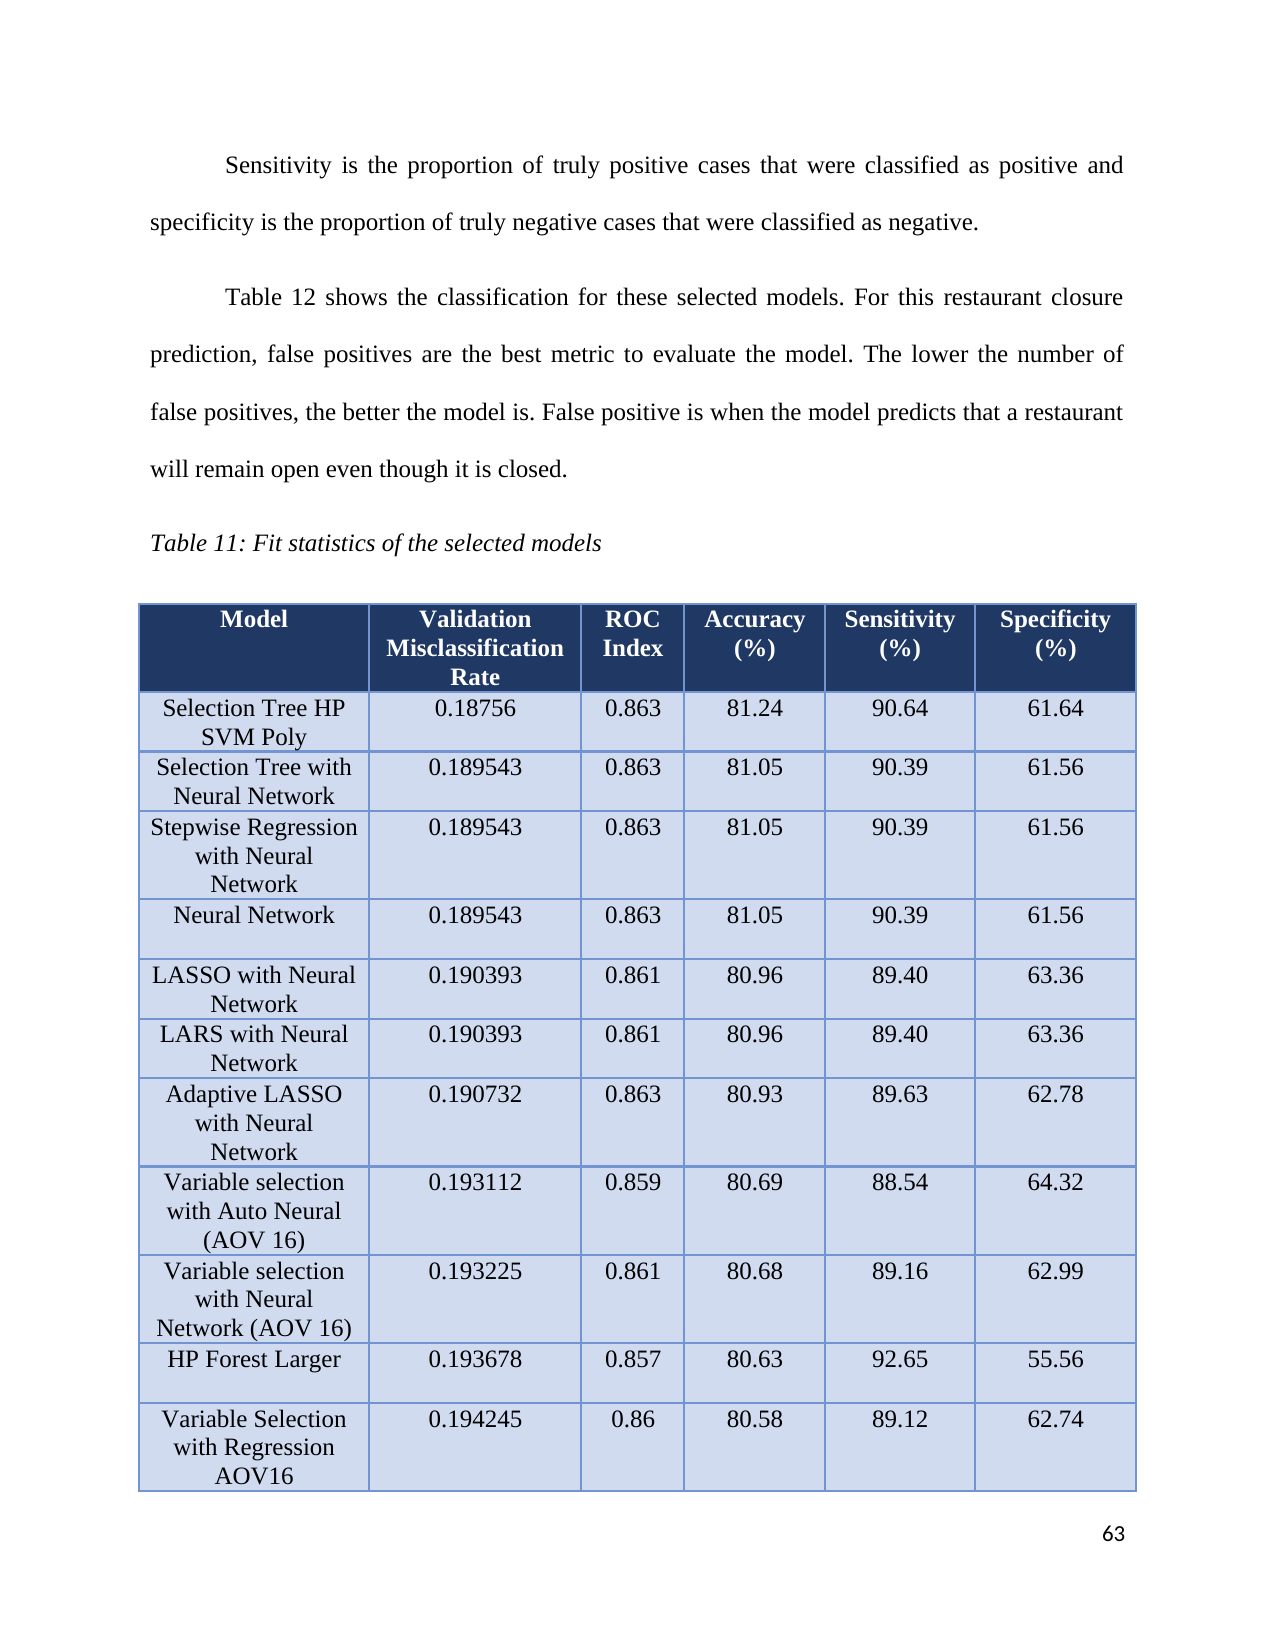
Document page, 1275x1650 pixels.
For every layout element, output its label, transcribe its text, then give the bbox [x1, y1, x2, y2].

table_cell 81.05 [685, 753, 824, 810]
table_cell 80.69 [685, 1168, 824, 1254]
table_cell 89.40 [826, 1020, 974, 1077]
table_header Validation Misclassification Rate [370, 605, 580, 691]
table_cell 89.63 [826, 1079, 974, 1165]
table_cell Selection Tree with Neural Network [140, 753, 368, 810]
table_cell 0.863 [582, 900, 683, 958]
table_cell 0.193112 [370, 1168, 580, 1254]
table_header Accuracy (%) [685, 605, 824, 691]
table_cell LARS with Neural Network [140, 1020, 368, 1077]
table_cell 0.863 [582, 693, 683, 750]
table_cell Variable selection with Neural Network (AOV 16) [140, 1256, 368, 1342]
table_cell 90.64 [826, 693, 974, 750]
table_cell 80.68 [685, 1256, 824, 1342]
table_cell Variable Selection with Regression AOV16 [140, 1404, 368, 1490]
table_cell 89.12 [826, 1404, 974, 1490]
table_cell 64.32 [976, 1168, 1135, 1254]
table_header ROC Index [582, 605, 683, 691]
table_cell 0.861 [582, 1256, 683, 1342]
table_cell 0.189543 [370, 812, 580, 898]
table_cell 90.39 [826, 753, 974, 810]
table_cell HP Forest Larger [140, 1344, 368, 1402]
table_cell 0.190732 [370, 1079, 580, 1165]
table_cell 81.05 [685, 812, 824, 898]
table_cell 90.39 [826, 812, 974, 898]
table_cell 90.39 [826, 900, 974, 958]
table_cell 0.194245 [370, 1404, 580, 1490]
table_cell Stepwise Regression with Neural Network [140, 812, 368, 898]
table_cell 61.56 [976, 753, 1135, 810]
table_cell LASSO with Neural Network [140, 960, 368, 1017]
table_cell 0.193225 [370, 1256, 580, 1342]
table_cell 0.863 [582, 1079, 683, 1165]
table_header Sensitivity (%) [826, 605, 974, 691]
table_cell 55.56 [976, 1344, 1135, 1402]
text Table 12 shows the classification for these selected models. For this restaurant closure prediction, false positives are the best metric to evaluate the model. The lower the number of false positives, the better the model is. False positive is when the model predicts that a restaurant will remain open even though it is closed. [150, 282, 1125, 483]
table_cell 63.36 [976, 960, 1135, 1017]
table_cell 0.861 [582, 1020, 683, 1077]
table_cell 81.05 [685, 900, 824, 958]
table_cell 0.86 [582, 1404, 683, 1490]
table_cell 80.63 [685, 1344, 824, 1402]
table_cell 63.36 [976, 1020, 1135, 1077]
table_cell Neural Network [140, 900, 368, 958]
table_cell 0.190393 [370, 1020, 580, 1077]
table_cell Variable selection with Auto Neural (AOV 16) [140, 1168, 368, 1254]
table_cell 61.56 [976, 812, 1135, 898]
table_cell 80.96 [685, 1020, 824, 1077]
table_cell 0.189543 [370, 753, 580, 810]
table_cell 89.40 [826, 960, 974, 1017]
table_cell 0.859 [582, 1168, 683, 1254]
table_cell 61.56 [976, 900, 1135, 958]
text Table 11: Fit statistics of the selected models [150, 528, 1125, 557]
table_cell Adaptive LASSO with Neural Network [140, 1079, 368, 1165]
table_cell 62.99 [976, 1256, 1135, 1342]
table_cell 88.54 [826, 1168, 974, 1254]
table_cell 80.58 [685, 1404, 824, 1490]
table_cell 0.863 [582, 753, 683, 810]
table_cell Selection Tree HP SVM Poly [140, 693, 368, 750]
table_cell 62.78 [976, 1079, 1135, 1165]
table_cell 0.863 [582, 812, 683, 898]
table_cell 80.93 [685, 1079, 824, 1165]
table_cell 62.74 [976, 1404, 1135, 1490]
table_cell 0.861 [582, 960, 683, 1017]
text Sensitivity is the proportion of truly positive cases that were classified as positive and specificity is the proportion of truly negative cases that were classified as negative. [150, 150, 1125, 236]
table_header Specificity (%) [976, 605, 1135, 691]
table_cell 80.96 [685, 960, 824, 1017]
table_cell 0.18756 [370, 693, 580, 750]
table_cell 0.193678 [370, 1344, 580, 1402]
table_cell 0.190393 [370, 960, 580, 1017]
table_cell 92.65 [826, 1344, 974, 1402]
table_cell 0.857 [582, 1344, 683, 1402]
table_cell 81.24 [685, 693, 824, 750]
table_cell 89.16 [826, 1256, 974, 1342]
table_header Model [140, 605, 368, 691]
table_cell 0.189543 [370, 900, 580, 958]
table_cell 61.64 [976, 693, 1135, 750]
